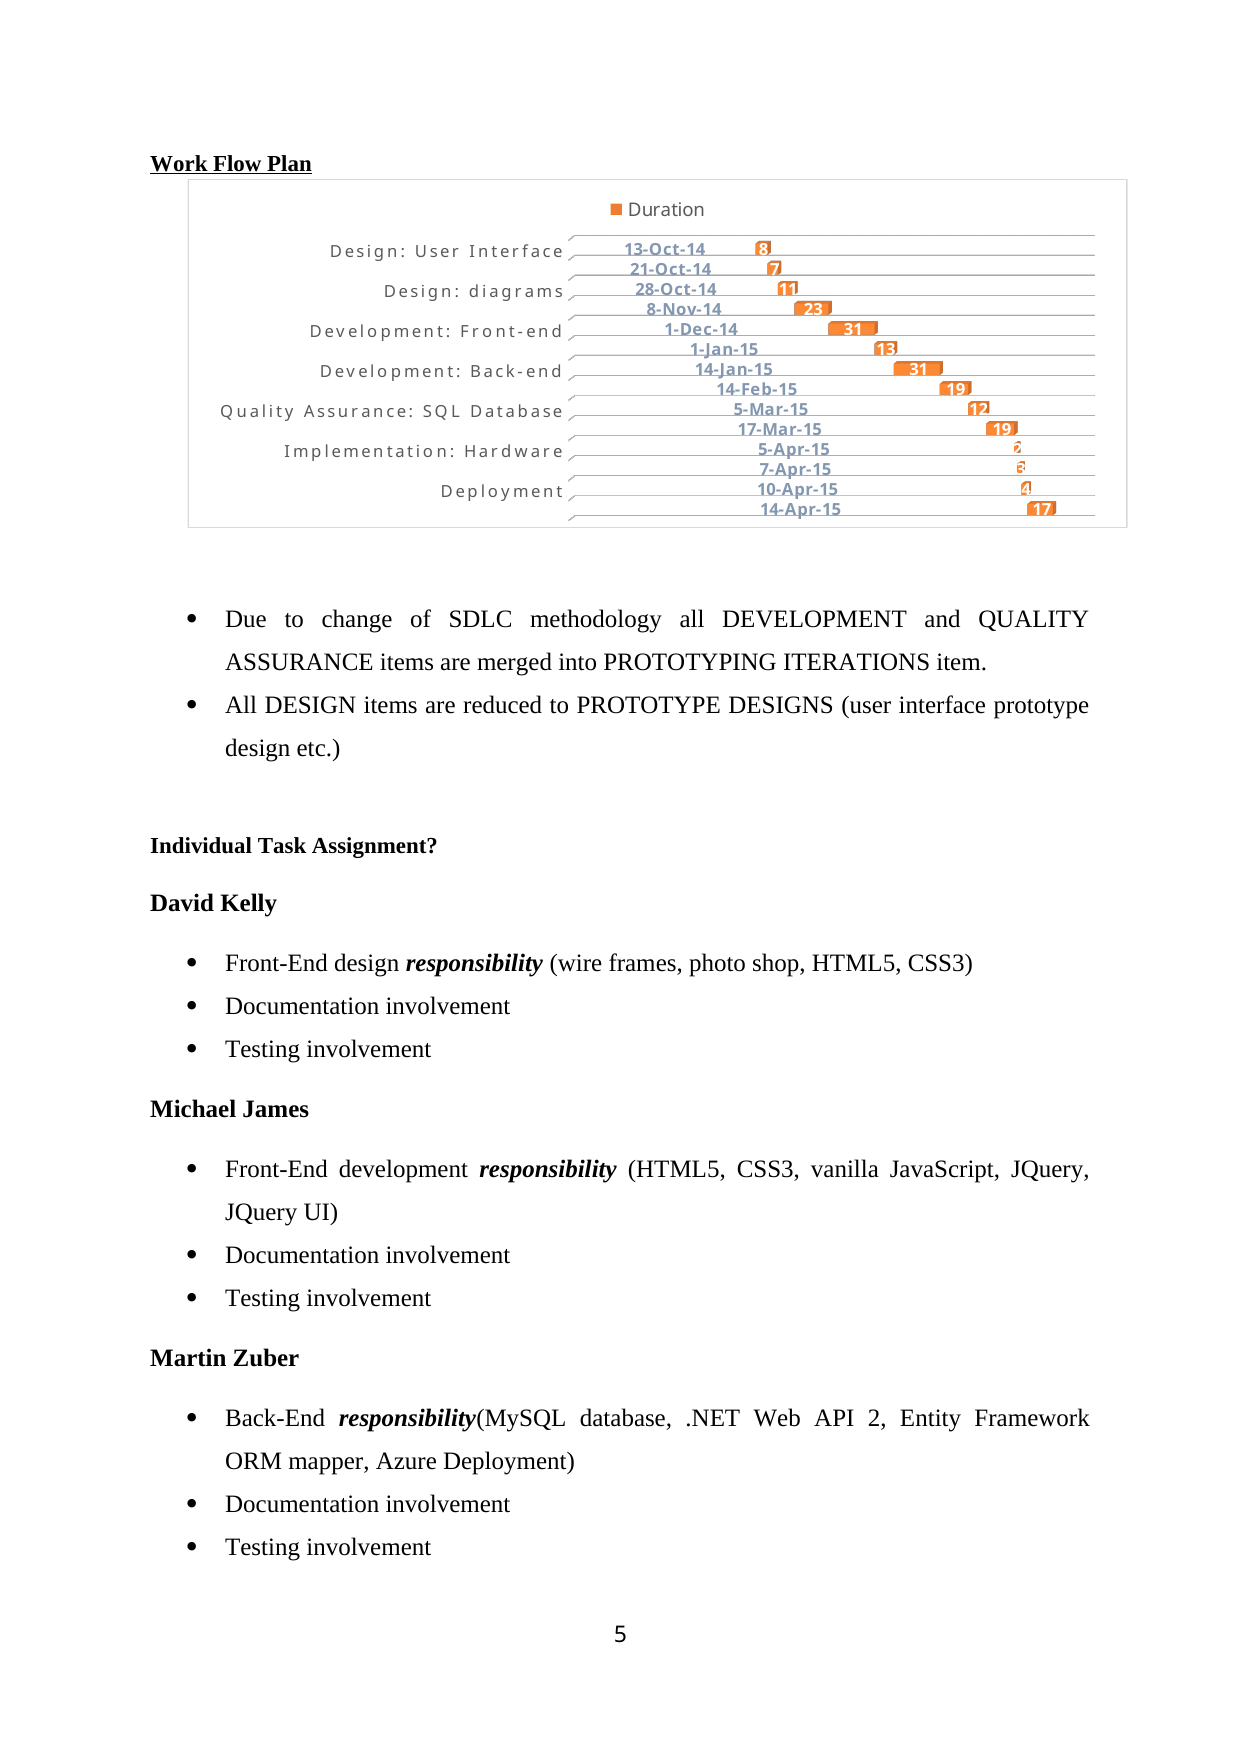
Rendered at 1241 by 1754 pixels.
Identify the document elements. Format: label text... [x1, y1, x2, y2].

text David Kelly [150, 888, 1090, 917]
list Documentation involvement [187, 1489, 1090, 1518]
list Front-End design responsibility (wire frames, photo shop, HTML5, CSS3) [187, 948, 1090, 977]
list Back-End responsibility(MySQL database, .NET Web API 2, Entity Framework ORM mapper, Azure Deployment) [187, 1403, 1090, 1475]
list Testing involvement [187, 1034, 1090, 1063]
list Documentation involvement [187, 1240, 1090, 1269]
list Testing involvement [187, 1532, 1090, 1561]
list All DESIGN items are reduced to PROTOTYPE DESIGNS (user interface prototype design etc.) [187, 690, 1090, 762]
list Due to change of SDLC methodology all DEVELOPMENT and QUALITY ASSURANCE items are merged into PROTOTYPING ITERATIONS item. [187, 604, 1090, 676]
list Testing involvement [187, 1283, 1090, 1312]
text Michael James [150, 1094, 1090, 1123]
text Individual Task Assignment? [150, 832, 1090, 859]
text Martin Zuber [150, 1343, 1090, 1372]
subtitle Work Flow Plan [150, 150, 1090, 176]
list Documentation involvement [187, 991, 1090, 1020]
list Front-End development responsibility (HTML5, CSS3, vanilla JavaScript, JQuery, JQuery UI) [187, 1154, 1090, 1226]
